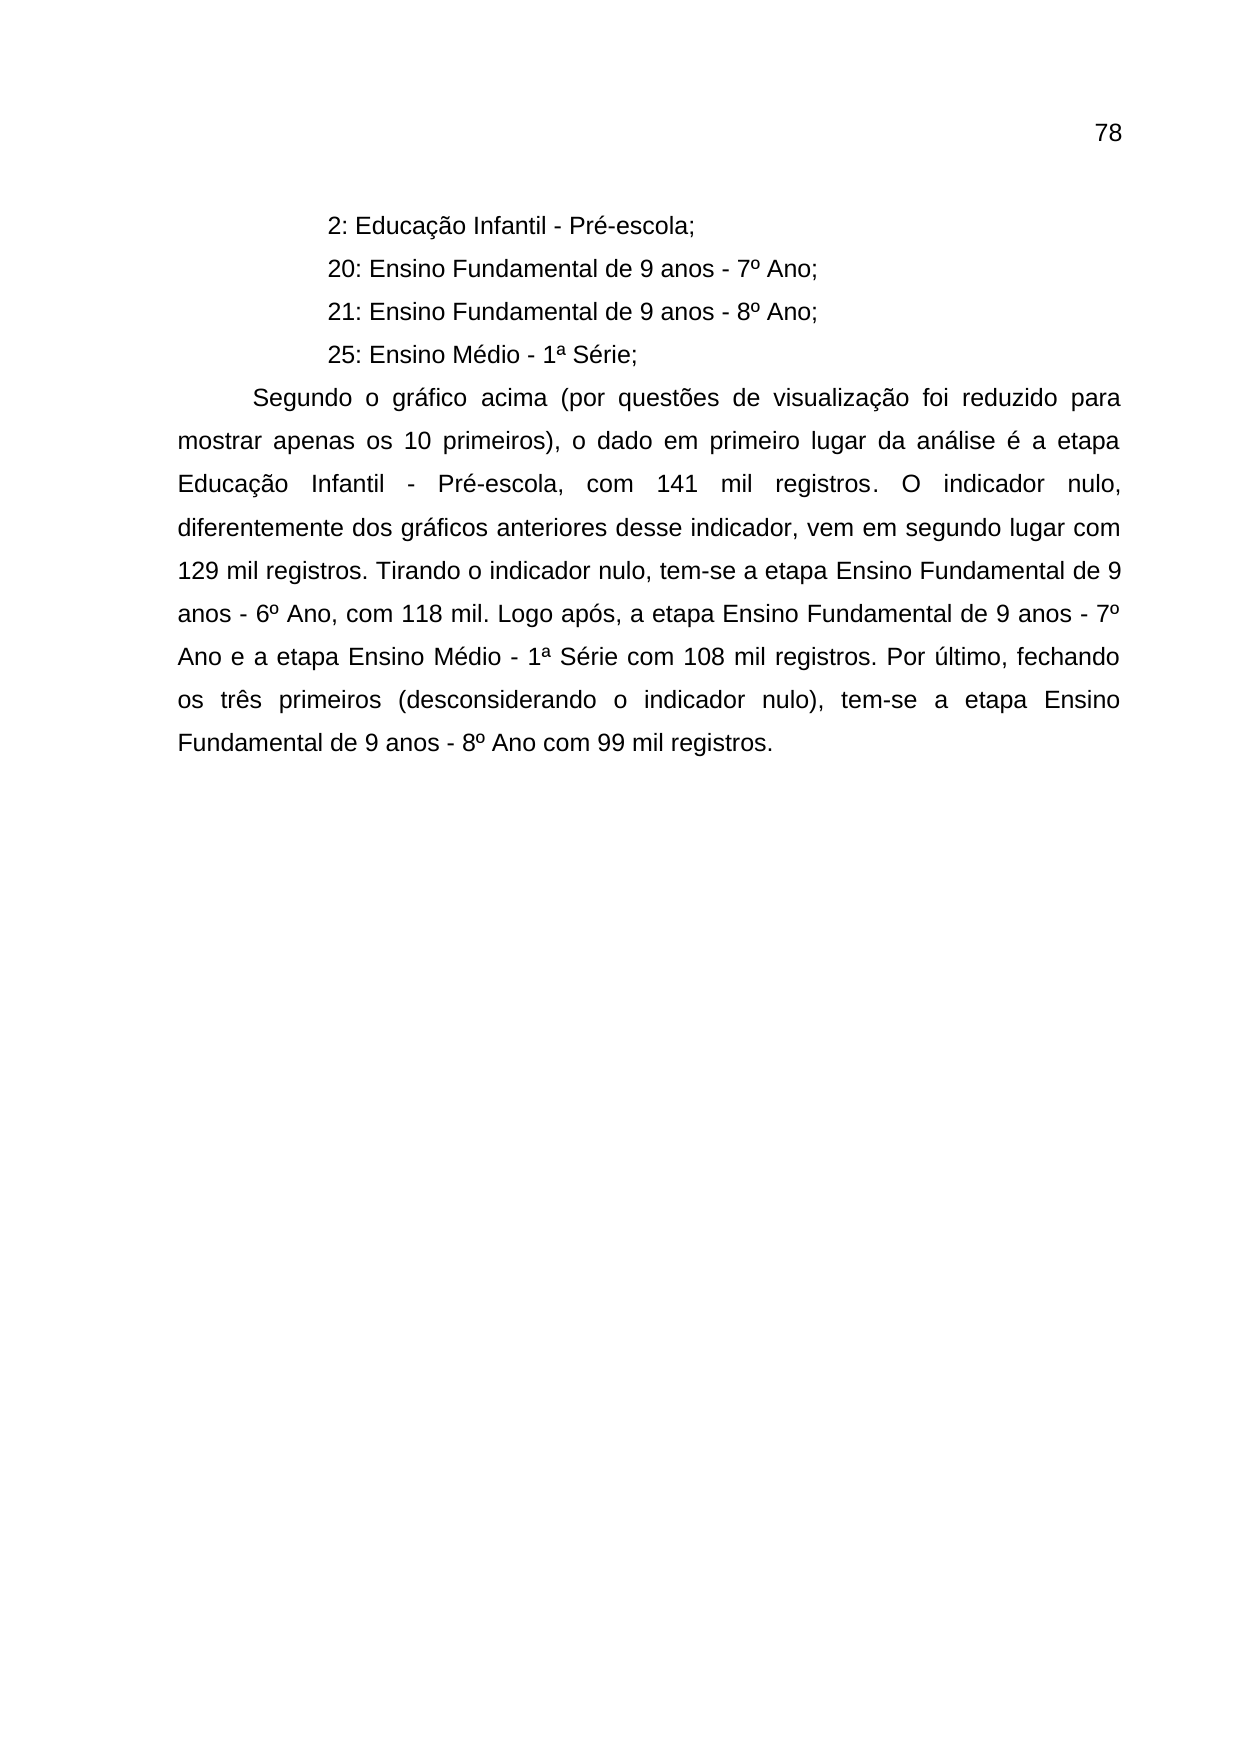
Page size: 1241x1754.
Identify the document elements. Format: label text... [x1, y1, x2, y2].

text 25: Ensino Médio - 1ª Série; [252, 340, 1122, 369]
text 21: Ensino Fundamental de 9 anos - 8º Ano; [252, 297, 1122, 326]
text 2: Educação Infantil - Pré-escola; [252, 211, 1122, 239]
text Segundo o gráfico acima (por questões de visualização foi reduzido para mostrar apenas os 10 primeiros), o dado em primeiro lugar da análise é a etapa Educação Infantil - Pré-escola, com 141 mil registros. O indicador nulo, diferentemente dos gráficos anteriores desse indicador, vem em segundo lugar com 129 mil registros. Tirando o indicador nulo, tem-se a etapa Ensino Fundamental de 9 anos - 6º Ano, com 118 mil. Logo após, a etapa Ensino Fundamental de 9 anos - 7º Ano e a etapa Ensino Médio - 1ª Série com 108 mil registros. Por último, fechando os três primeiros (desconsiderando o indicador nulo), tem-se a etapa Ensino Fundamental de 9 anos - 8º Ano com 99 mil registros. [177, 383, 1122, 757]
text 20: Ensino Fundamental de 9 anos - 7º Ano; [252, 254, 1122, 282]
